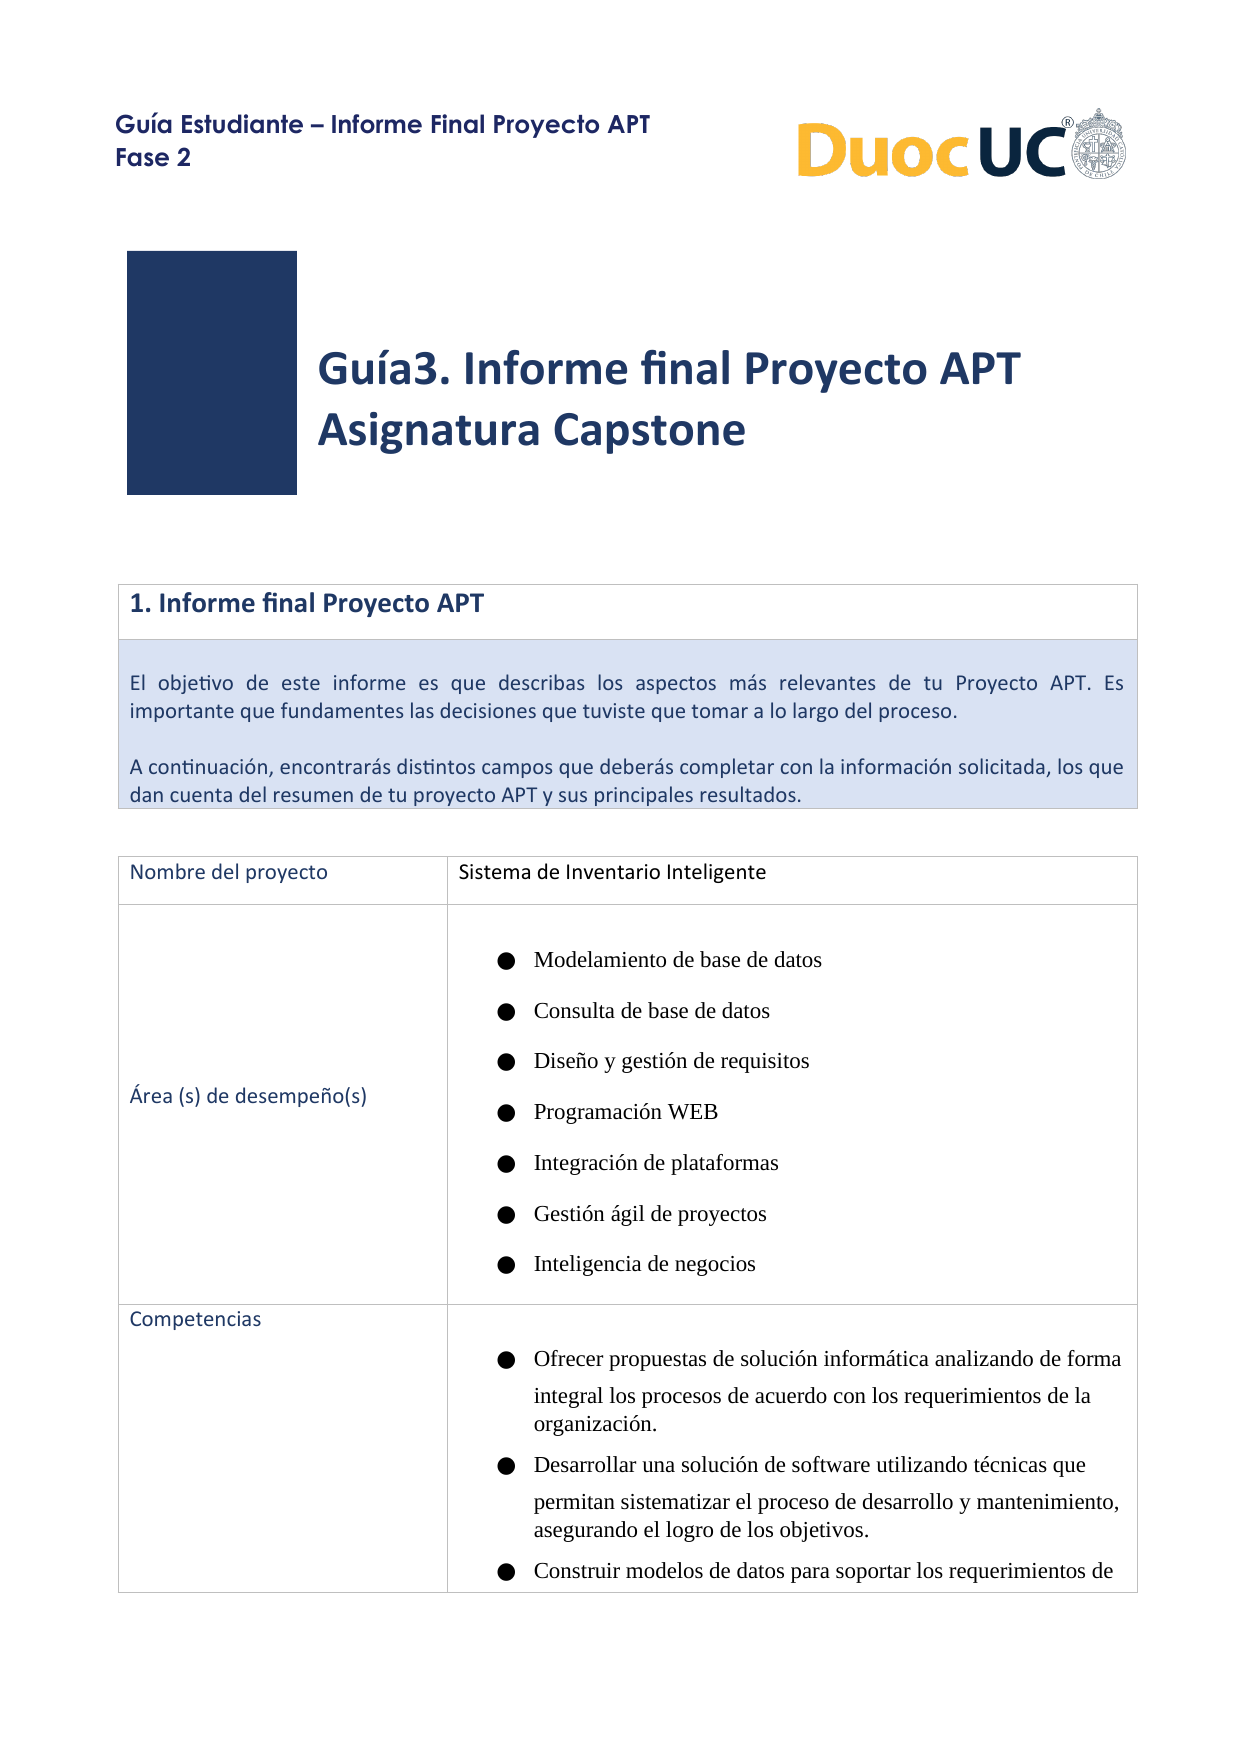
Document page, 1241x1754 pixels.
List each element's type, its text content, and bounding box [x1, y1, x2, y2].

table_cell Área (s) de desempeño(s) [119, 905, 447, 1303]
picture [798, 108, 1126, 179]
table_cell El objetivo de este informe es que describas los aspectos más relevantes de tu Proyecto APT. Es importante que fundamentes las decisiones que tuviste que tomar a lo largo del proceso. A continuación, encontrarás distintos campos que deberás completar con la información solicitada, los que dan cuenta del resumen de tu proyecto APT y sus principales resultados. [119, 640, 1137, 808]
table_header 1. Informe final Proyecto APT [119, 585, 1137, 639]
table_cell Modelamiento de base de datos Consulta de base de datos Diseño y gestión de requisitos Programación WEB Integración de plataformas Gestión ágil de proyectos Inteligencia de negocios [448, 905, 1137, 1303]
table_cell Competencias [119, 1305, 447, 1592]
table_header Nombre del proyecto [119, 857, 447, 904]
table_header Sistema de Inventario Inteligente [448, 857, 1137, 904]
